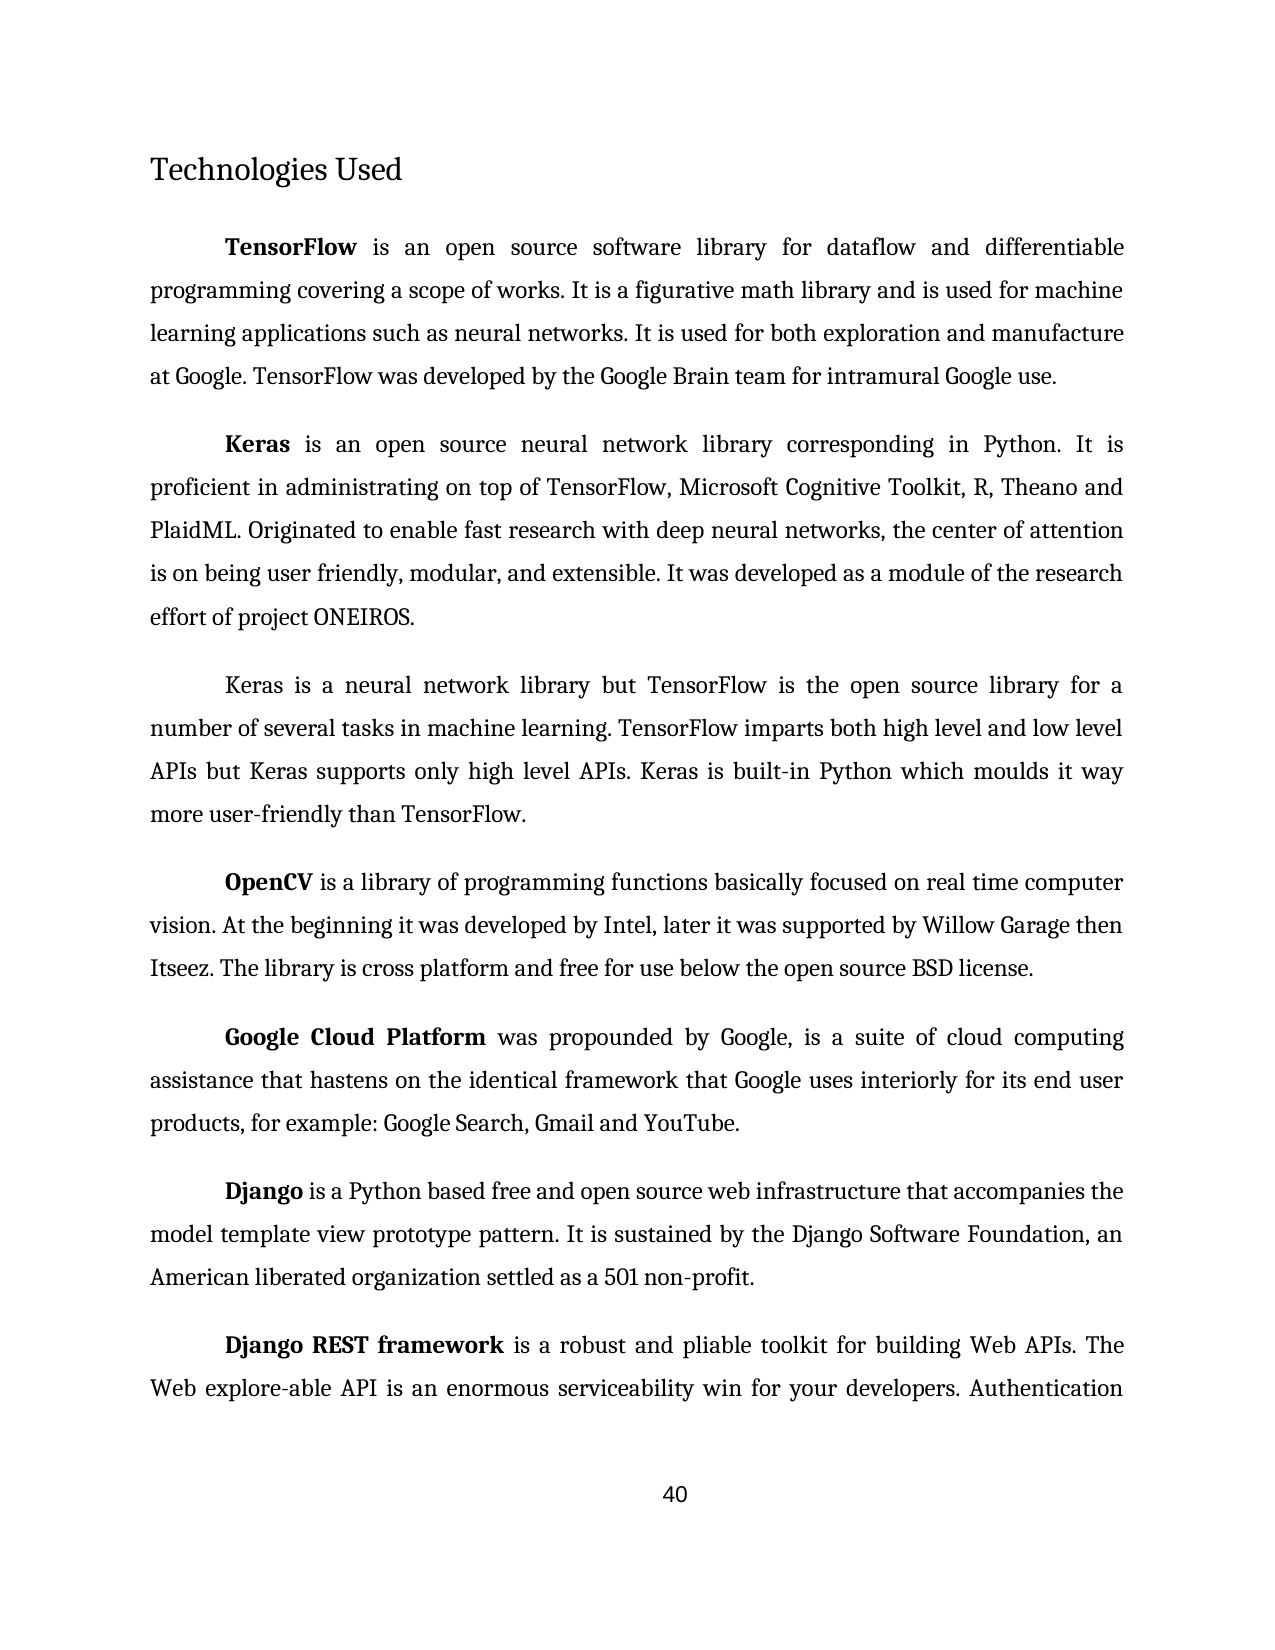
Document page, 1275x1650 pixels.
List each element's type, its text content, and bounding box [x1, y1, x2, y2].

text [150, 1331, 1125, 1403]
text Django is a Python based free and open source web infrastructure that accompanies the model template view prototype pattern. It is sustained by the Django Software Foundation, an American liberated organization settled as a 501 non-profit. [150, 1177, 1125, 1292]
text Keras is an open source neural network library corresponding in Python. It is proficient in administrating on top of TensorFlow, Microsoft Cognitive Toolkit, R, Theano and PlaidML. Originated to enable fast research with deep neural networks, the center of attention is on being user friendly, modular, and extensible. It was developed as a module of the research effort of project ONEIROS. [150, 430, 1125, 631]
text Google Cloud Platform was propounded by Google, is a suite of cloud computing assistance that hastens on the identical framework that Google uses interiorly for its end user products, for example: Google Search, Gmail and YouTube. [150, 1022, 1125, 1137]
subtitle Technologies Used [150, 150, 1125, 188]
text Keras is a neural network library but TensorFlow is the open source library for a number of several tasks in machine learning. TensorFlow imparts both high level and low level APIs but Keras supports only high level APIs. Keras is built-in Python which moulds it way more user-friendly than TensorFlow. [150, 671, 1125, 829]
text OpenCV is a library of programming functions basically focused on real time computer vision. At the beginning it was developed by Intel, later it was supported by Willow Garage then Itseez. The library is cross platform and free for use below the open source BSD license. [150, 868, 1125, 983]
text TensorFlow is an open source software library for dataflow and differentiable programming covering a scope of works. It is a figurative math library and is used for machine learning applications such as neural networks. It is used for both exploration and manufacture at Google.‍ TensorFlow was developed by the Google Brain team for intramural Google use. [150, 232, 1125, 391]
